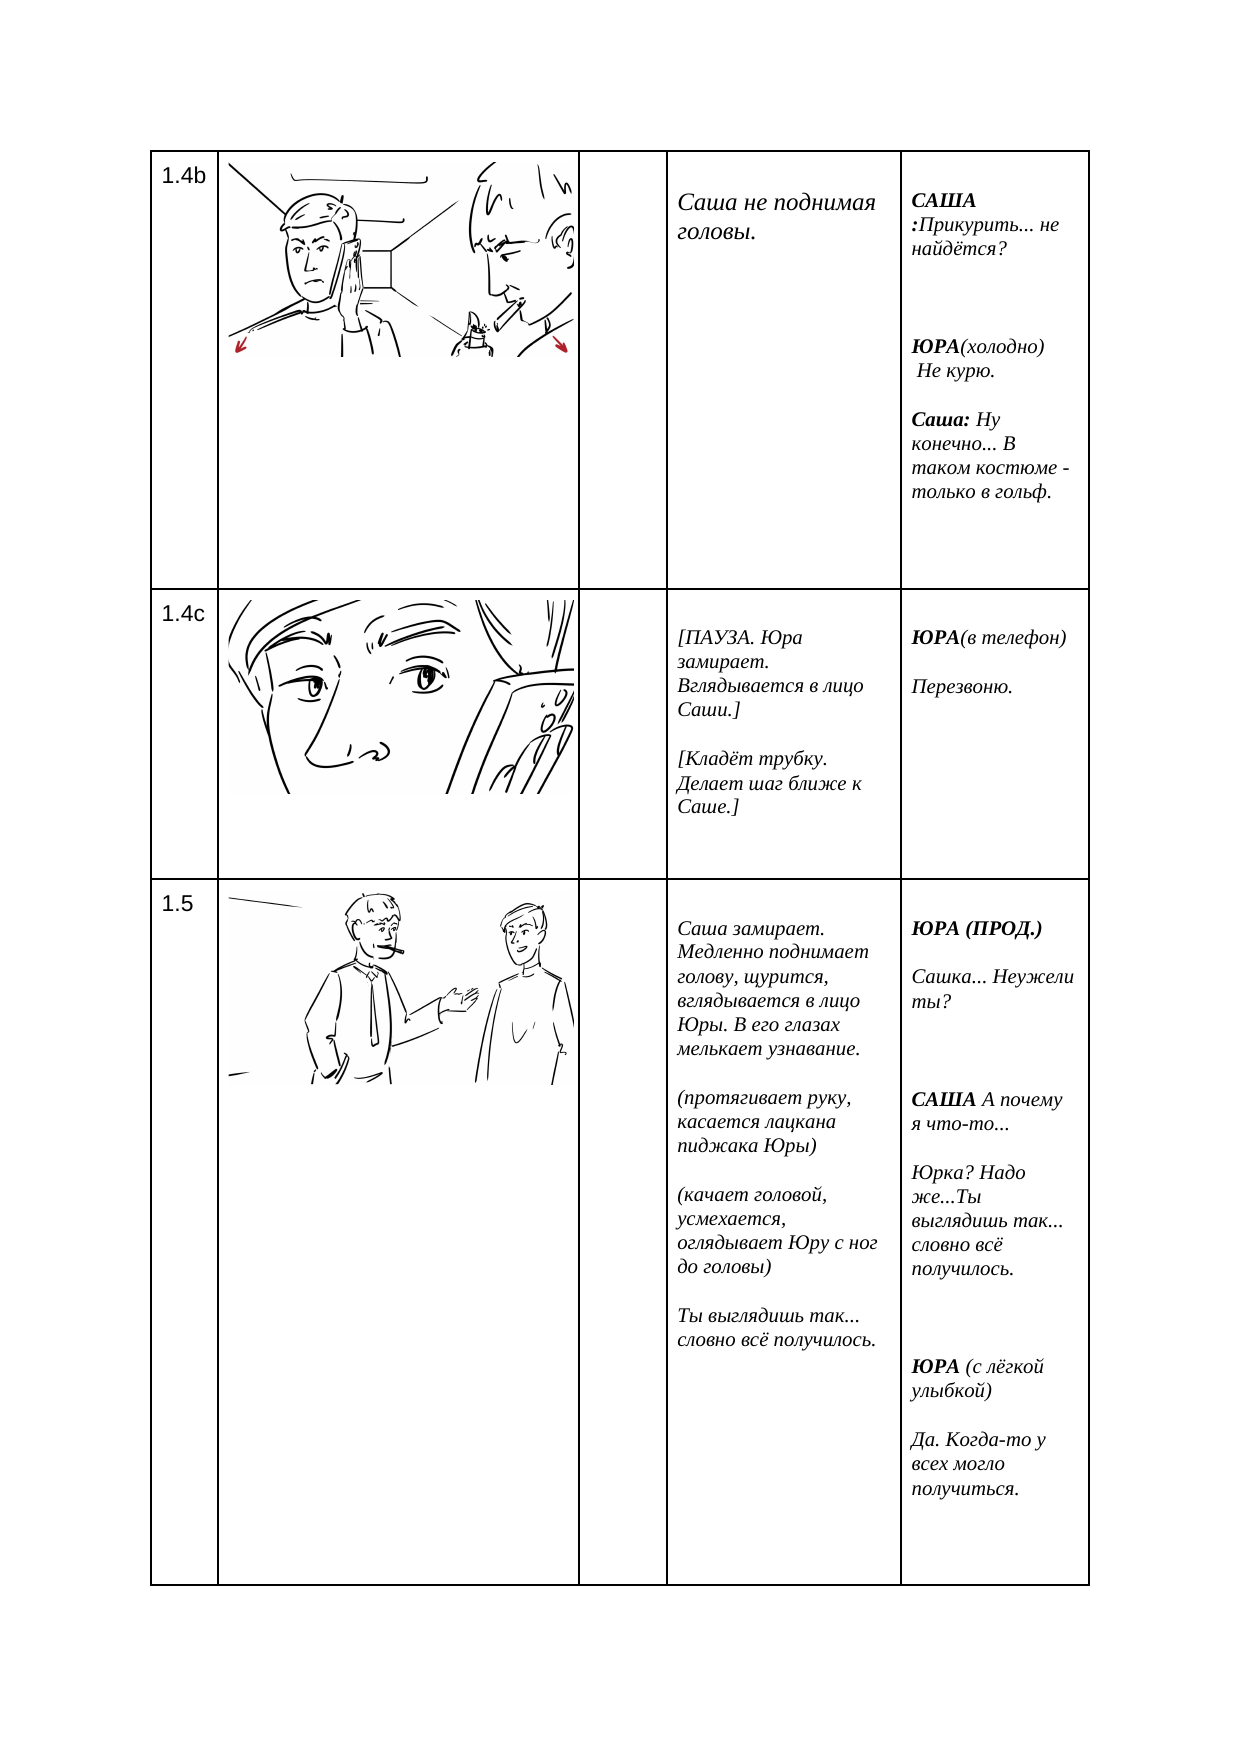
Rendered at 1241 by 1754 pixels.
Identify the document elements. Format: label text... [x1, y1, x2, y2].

table_cell 1.4b [152, 152, 217, 588]
table_cell 1.4с [152, 590, 217, 878]
table_cell Саша не поднимая головы. [668, 152, 900, 588]
table_cell [219, 590, 578, 878]
table_cell [219, 880, 578, 1584]
table_cell [219, 152, 578, 588]
table_cell [580, 152, 666, 588]
table_cell [580, 880, 666, 1584]
picture [228, 890, 574, 1085]
table_cell САША:Прикурить... не найдётся? ЮРА(холодно) Не курю. Саша: Ну конечно... В таком костюме - только в гольф. [902, 152, 1088, 588]
table_cell ЮРА(в телефон) Перезвоню. [902, 590, 1088, 878]
picture [228, 162, 574, 357]
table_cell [668, 880, 900, 1584]
table_cell [ПАУЗА. Юра замирает. Вглядывается в лицо Саши.] [Кладёт трубку. Делает шаг ближе к Саше.] [668, 590, 900, 878]
table_cell 1.5 [152, 880, 217, 1584]
picture [228, 600, 574, 794]
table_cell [902, 880, 1088, 1584]
table_cell [580, 590, 666, 878]
